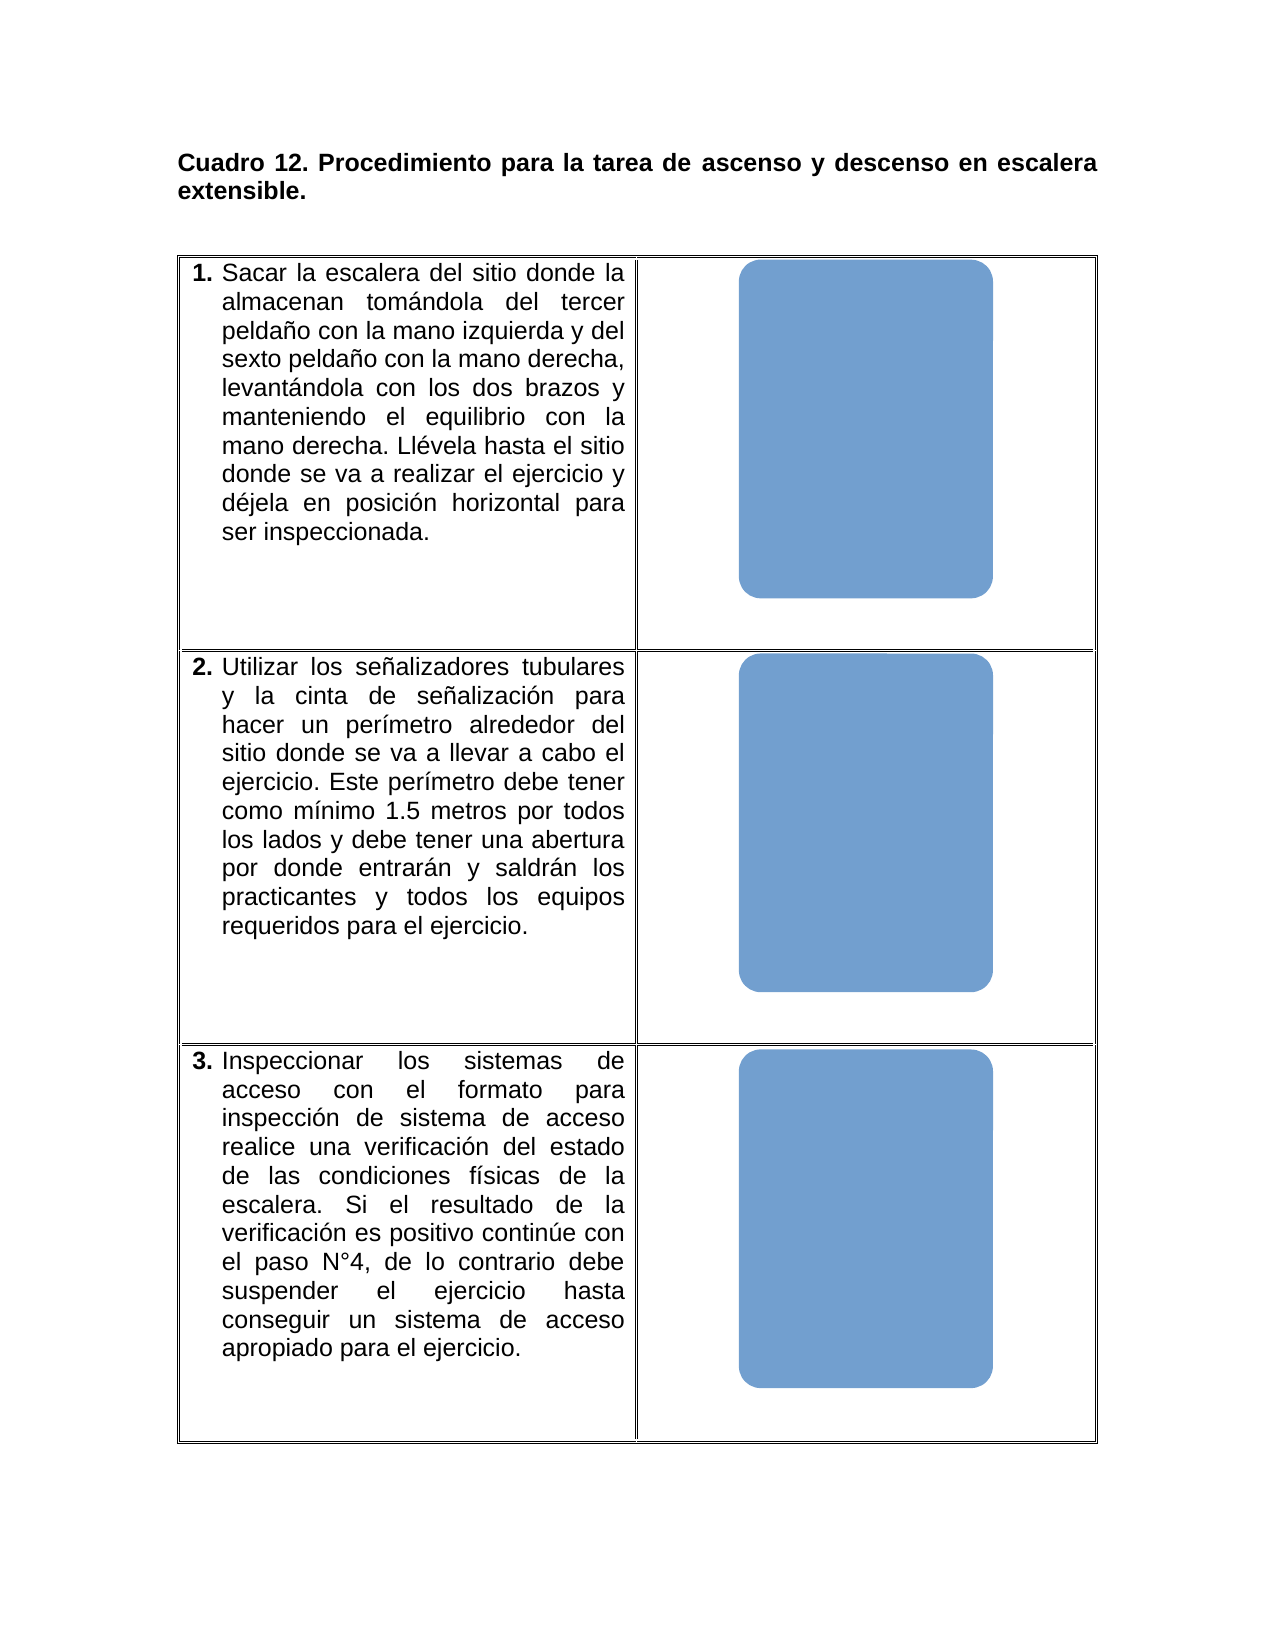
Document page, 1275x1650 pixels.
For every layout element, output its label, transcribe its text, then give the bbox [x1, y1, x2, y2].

table_cell Utilizar los señalizadores tubulares y la cinta de señalización para hacer un perímetro alrededor del sitio donde se va a llevar a cabo el ejercicio. Este perímetro debe tener como mínimo 1.5 metros por todos los lados y debe tener una abertura por donde entrarán y saldrán los practicantes y todos los equipos requeridos para el ejercicio. [179, 649, 636, 1043]
table_cell [636, 1043, 1096, 1441]
table_cell Inspeccionar los sistemas de acceso con el formato para inspección de sistema de acceso realice una verificación del estado de las condiciones físicas de la escalera. Si el resultado de la verificación es positivo continúe con el paso N°4, de lo contrario debe suspender el ejercicio hasta conseguir un sistema de acceso apropiado para el ejercicio. [179, 1043, 636, 1441]
text Cuadro 12. Procedimiento para la tarea de ascenso y descenso en escalera extensible. [177, 148, 1098, 205]
table_header Sacar la escalera del sitio donde la almacenan tomándola del tercer peldaño con la mano izquierda y del sexto peldaño con la mano derecha, levantándola con los dos brazos y manteniendo el equilibrio con la mano derecha. Llévela hasta el sitio donde se va a realizar el ejercicio y déjela en posición horizontal para ser inspeccionada. [180, 258, 636, 649]
table_cell [636, 649, 1096, 1043]
table_header [636, 258, 1095, 649]
